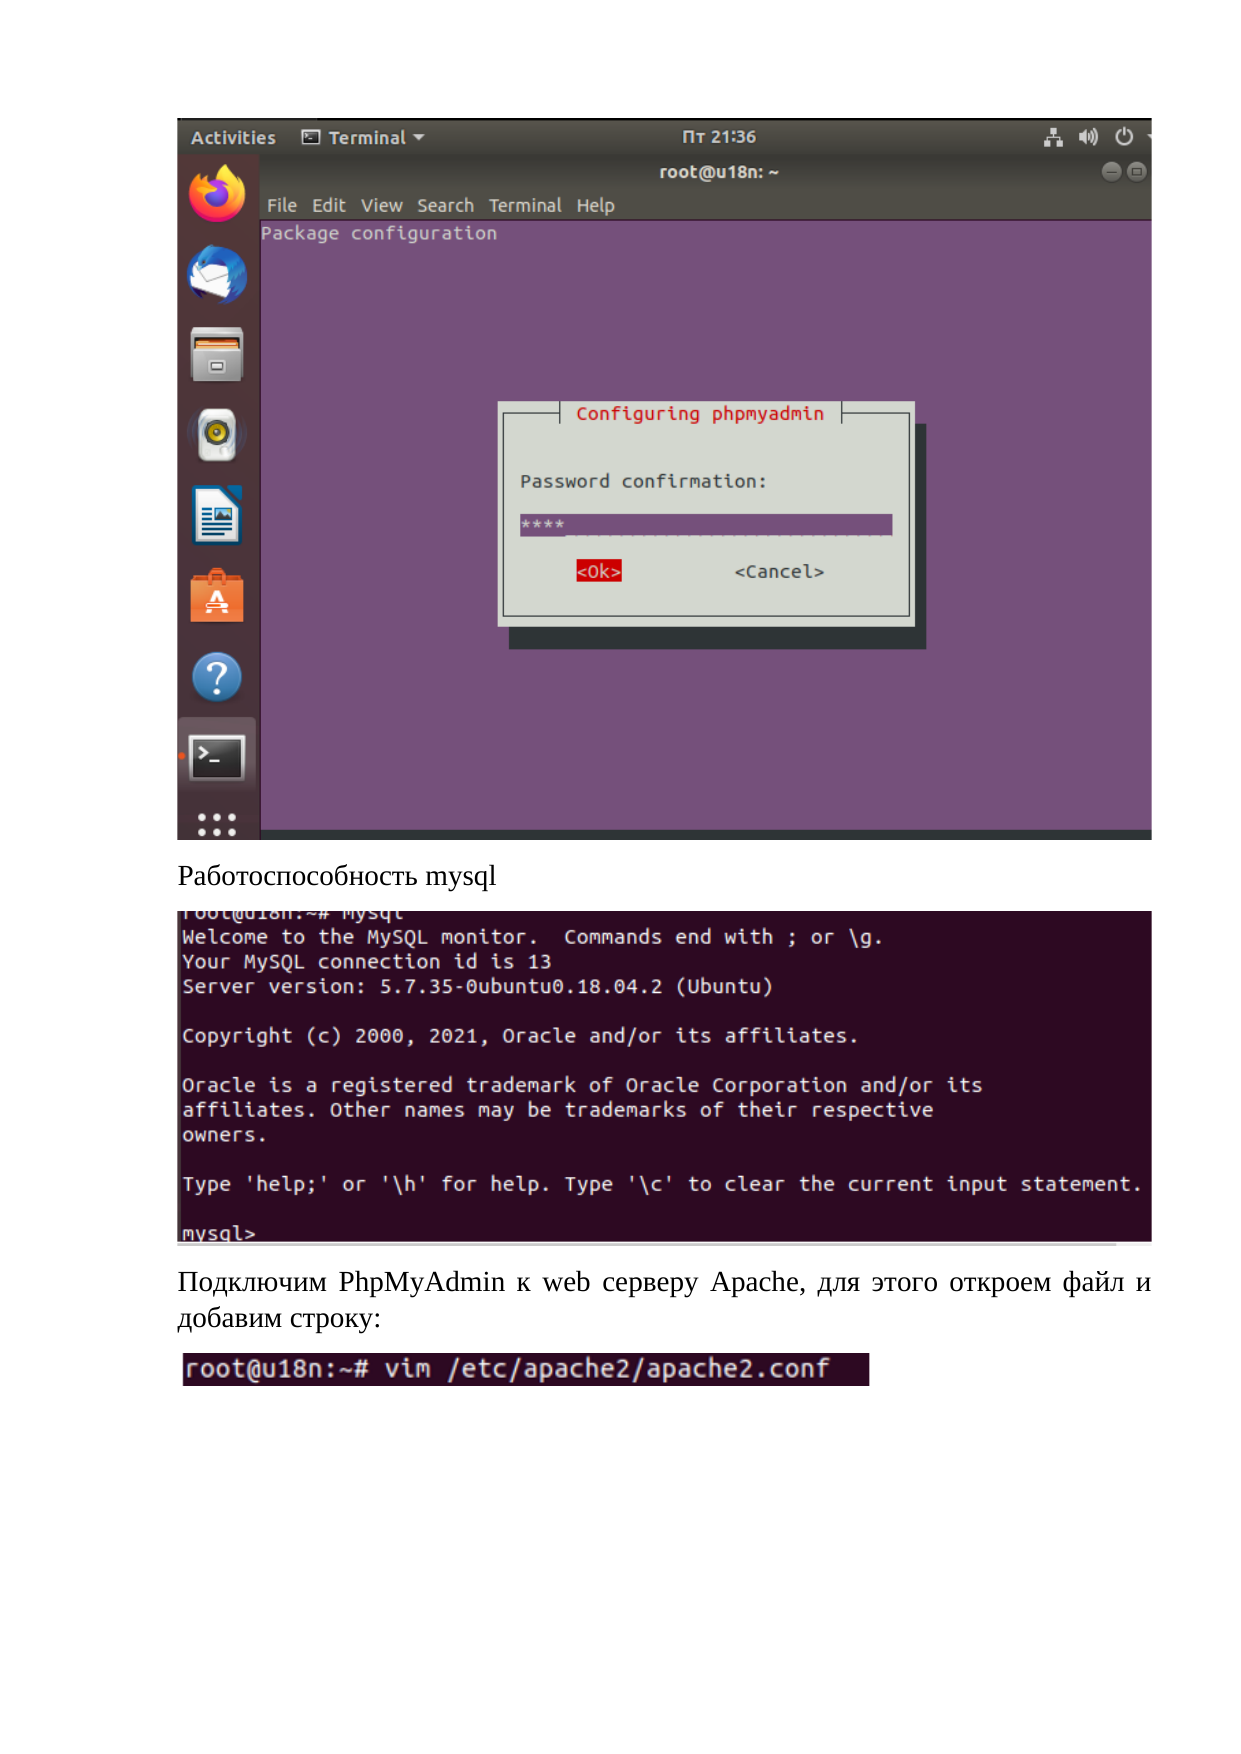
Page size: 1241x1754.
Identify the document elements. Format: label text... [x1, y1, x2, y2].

text Подключим PhpMyAdmin к web серверу Apache, для этого откроем файл и добавим строку: [177, 1264, 1152, 1334]
text Работоспособность mysql [177, 858, 1152, 892]
picture [177, 911, 1152, 1246]
picture [177, 1353, 870, 1386]
picture [177, 118, 1152, 840]
